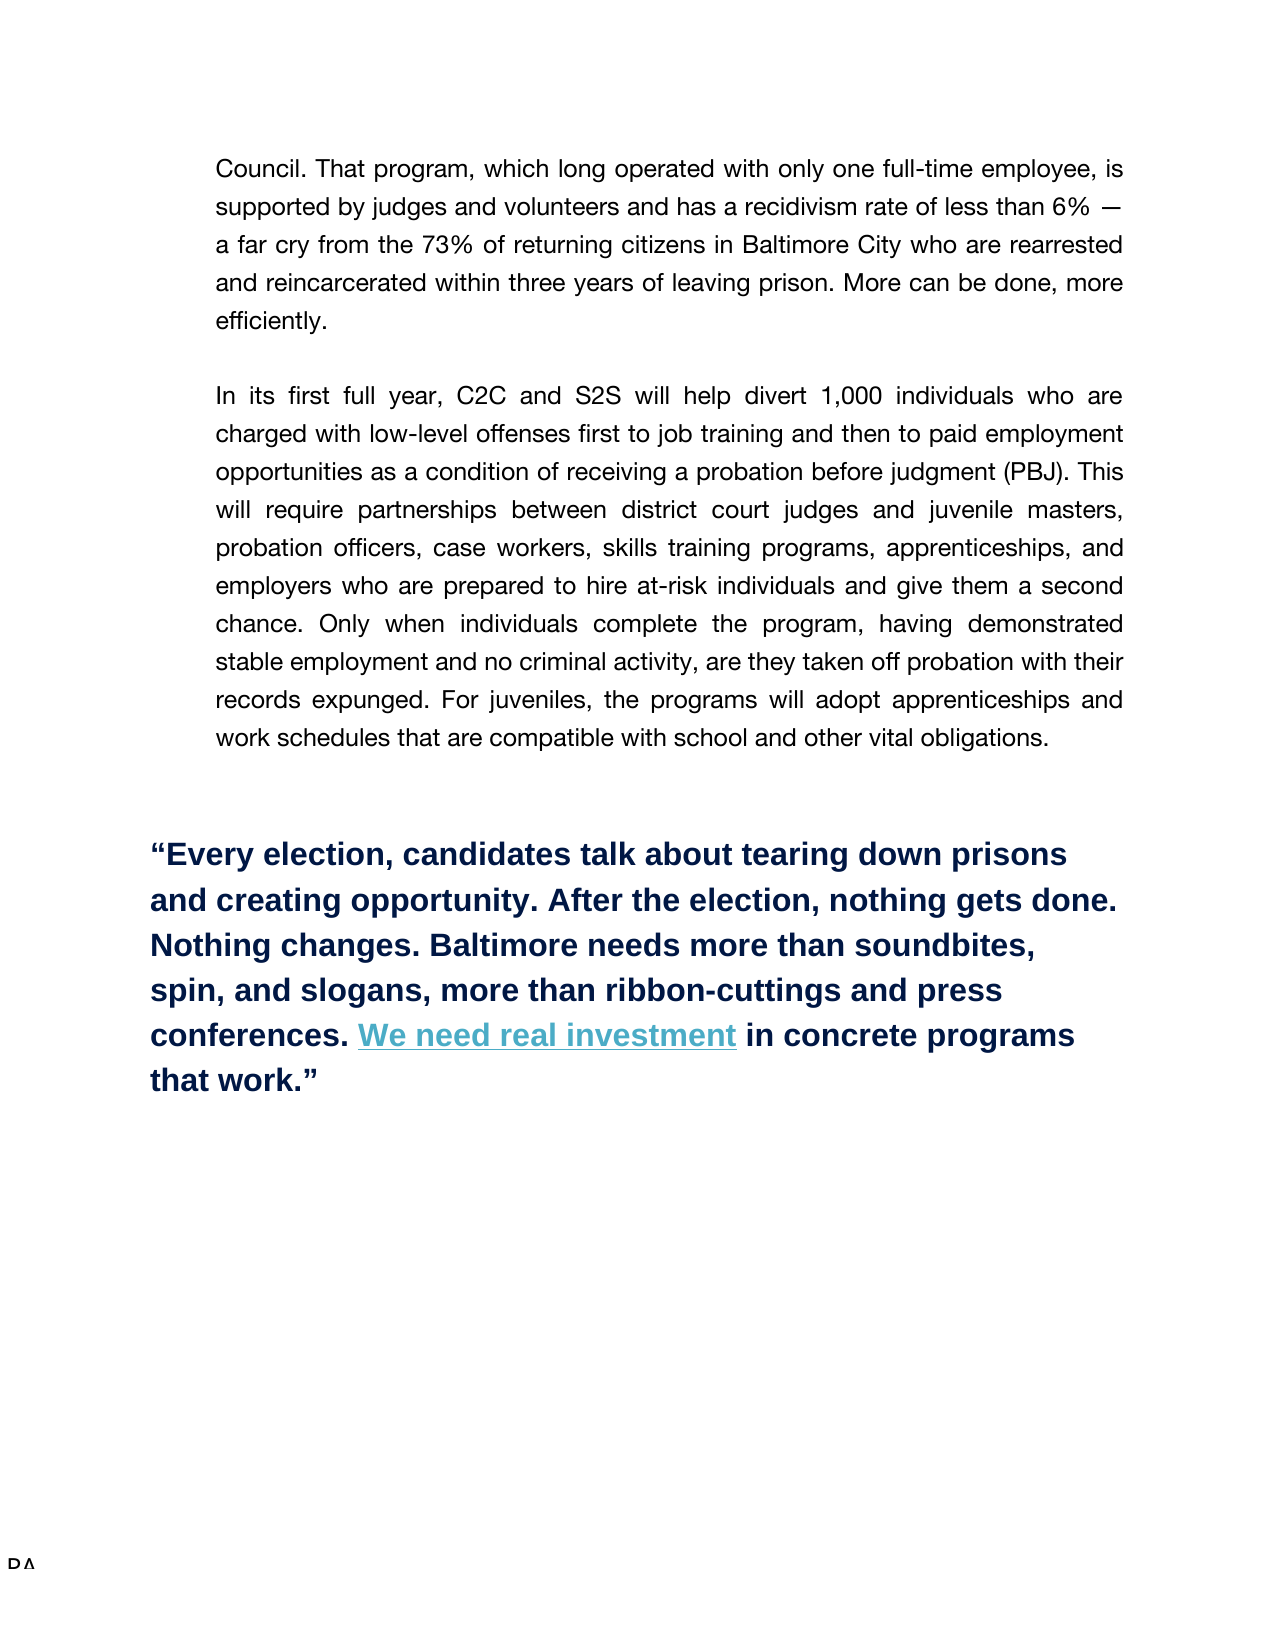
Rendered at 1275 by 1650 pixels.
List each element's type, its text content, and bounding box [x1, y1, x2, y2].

text “Every election, candidates talk about tearing down prisons and creating opportunity. After the election, nothing gets done. Nothing changes. Baltimore needs more than soundbites, spin, and slogans, more than ribbon-cuttings and press conferences. We need real investment in concrete programs that work.” [150, 835, 1120, 1098]
text Council. That program, which long operated with only one full-time employee, is supported by judges and volunteers and has a recidivism rate of less than 6% — a far cry from the 73% of returning citizens in Baltimore City who are rearrested and reincarcerated within three years of leaving prison. More can be done, more efficiently. [215, 153, 1125, 337]
text In its first full year, C2C and S2S will help divert 1,000 individuals who are charged with low-level offenses first to job training and then to paid employment opportunities as a condition of receiving a probation before judgment (PBJ). This will require partnerships between district court judges and juvenile masters, probation officers, case workers, skills training programs, apprenticeships, and employers who are prepared to hire at-risk individuals and give them a second chance. Only when individuals complete the program, having demonstrated stable employment and no criminal activity, are they taken off probation with their records expunged. For juveniles, the programs will adopt apprenticeships and work schedules that are compatible with school and other vital obligations. [215, 380, 1125, 754]
